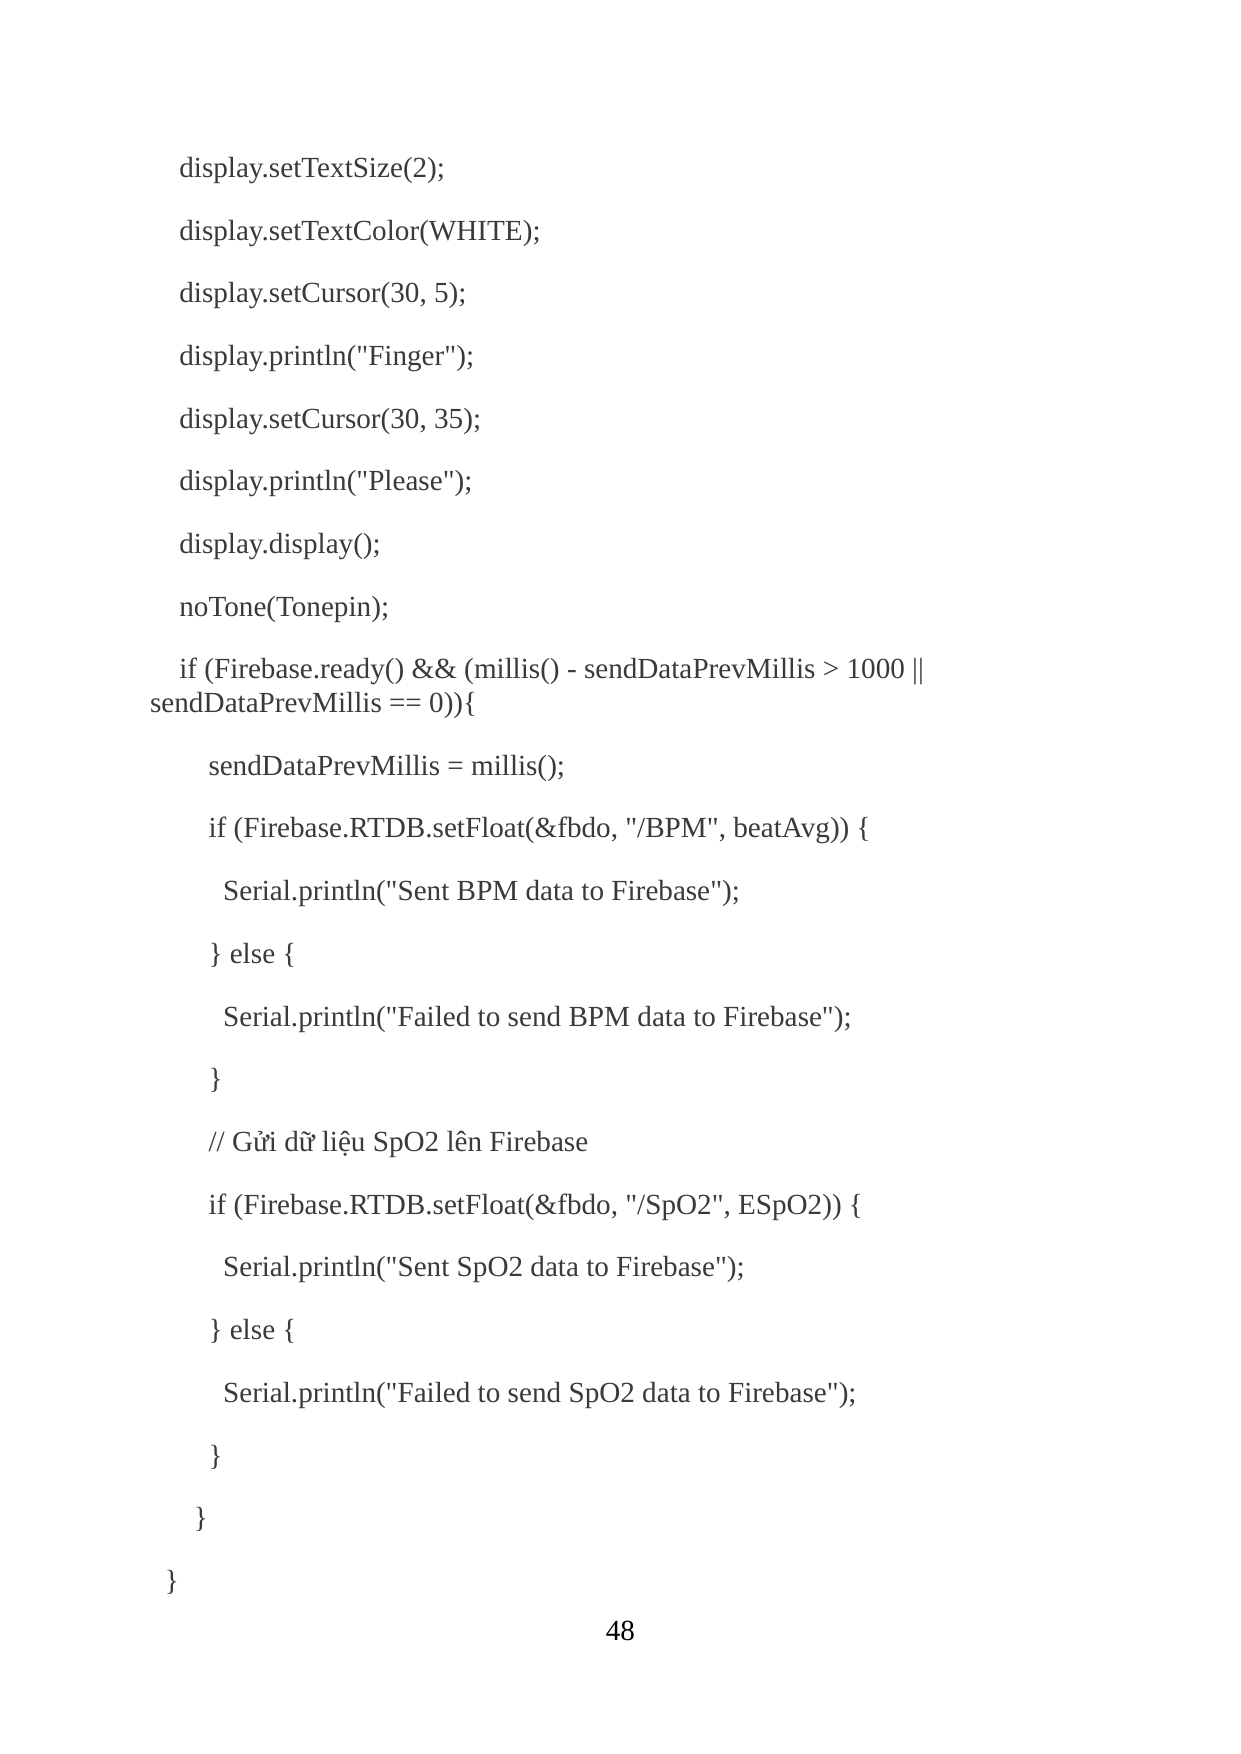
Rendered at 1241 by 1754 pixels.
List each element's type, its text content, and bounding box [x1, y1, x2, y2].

subtitle display.setCursor(30, 35); [150, 401, 1090, 434]
subtitle Serial.println("Failed to send SpO2 data to Firebase"); [150, 1375, 1090, 1408]
subtitle noTone(Tonepin); [150, 589, 1090, 622]
subtitle } [150, 1500, 1090, 1534]
subtitle } [150, 1438, 1090, 1471]
subtitle if (Firebase.RTDB.setFloat(&fbdo, "/BPM", beatAvg)) { [150, 811, 1090, 844]
subtitle display.println("Finger"); [150, 338, 1090, 372]
subtitle } [150, 1563, 1090, 1597]
subtitle display.setTextSize(2); [150, 150, 1090, 183]
subtitle // Gửi dữ liệu SpO2 lên Firebase [150, 1124, 1090, 1158]
subtitle display.display(); [150, 526, 1090, 560]
subtitle Serial.println("Failed to send BPM data to Firebase"); [150, 999, 1090, 1032]
subtitle Serial.println("Sent BPM data to Firebase"); [150, 873, 1090, 907]
subtitle } else { [150, 936, 1090, 969]
subtitle if (Firebase.RTDB.setFloat(&fbdo, "/SpO2", ESpO2)) { [150, 1187, 1090, 1220]
subtitle sendDataPrevMillis = millis(); [150, 748, 1090, 781]
subtitle if (Firebase.ready() && (millis() - sendDataPrevMillis > 1000 || sendDataPrevMillis == 0)){ [150, 652, 1090, 719]
subtitle display.setTextColor(WHITE); [150, 213, 1090, 246]
subtitle display.setCursor(30, 5); [150, 275, 1090, 309]
subtitle } [150, 1061, 1090, 1095]
subtitle } else { [150, 1312, 1090, 1346]
subtitle Serial.println("Sent SpO2 data to Firebase"); [150, 1249, 1090, 1283]
subtitle display.println("Please"); [150, 463, 1090, 497]
